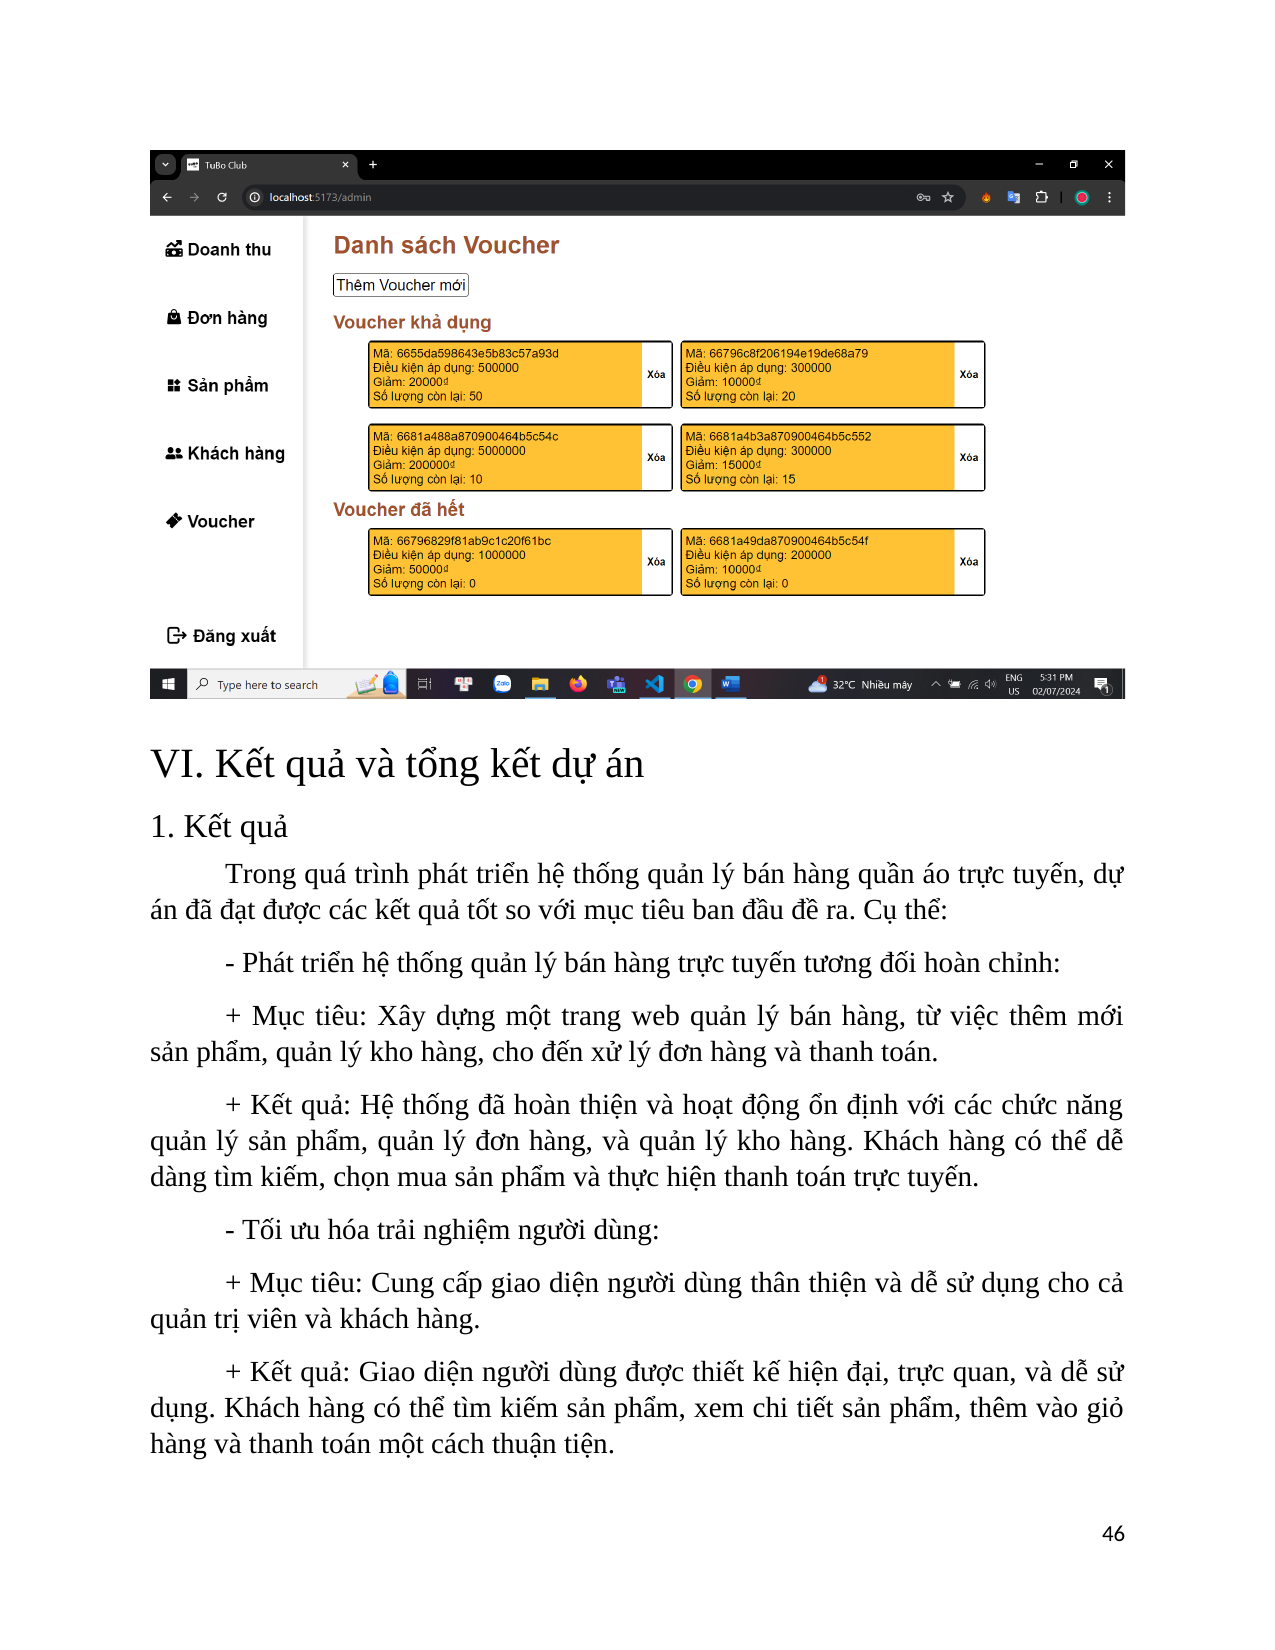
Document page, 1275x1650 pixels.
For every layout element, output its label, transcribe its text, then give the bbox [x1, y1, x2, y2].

text Trong quá trình phát triển hệ thống quản lý bán hàng quần áo trực tuyến, dự án đã đạt được các kết quả tốt so với mục tiêu ban đầu đề ra. Cụ thể: [150, 856, 1125, 926]
subtitle VI. Kết quả và tổng kết dự án [150, 738, 1125, 786]
text + Mục tiêu: Xây dựng một trang web quản lý bán hàng, từ việc thêm mới sản phẩm, quản lý kho hàng, cho đến xử lý đơn hàng và thanh toán. [150, 998, 1125, 1068]
text + Kết quả: Hệ thống đã hoàn thiện và hoạt động ổn định với các chức năng quản lý sản phẩm, quản lý đơn hàng, và quản lý kho hàng. Khách hàng có thể dễ dàng tìm kiếm, chọn mua sản phẩm và thực hiện thanh toán trực tuyến. [150, 1087, 1125, 1193]
text + Mục tiêu: Cung cấp giao diện người dùng thân thiện và dễ sử dụng cho cả quản trị viên và khách hàng. [150, 1265, 1125, 1334]
subtitle 1. Kết quả [150, 806, 1125, 845]
text - Tối ưu hóa trải nghiệm người dùng: [150, 1212, 1125, 1246]
text + Kết quả: Giao diện người dùng được thiết kế hiện đại, trực quan, và dễ sử dụng. Khách hàng có thể tìm kiếm sản phẩm, xem chi tiết sản phẩm, thêm vào giỏ hàng và thanh toán một cách thuận tiện. [150, 1354, 1125, 1459]
picture [150, 150, 1125, 699]
text - Phát triển hệ thống quản lý bán hàng trực tuyến tương đối hoàn chỉnh: [150, 945, 1125, 979]
